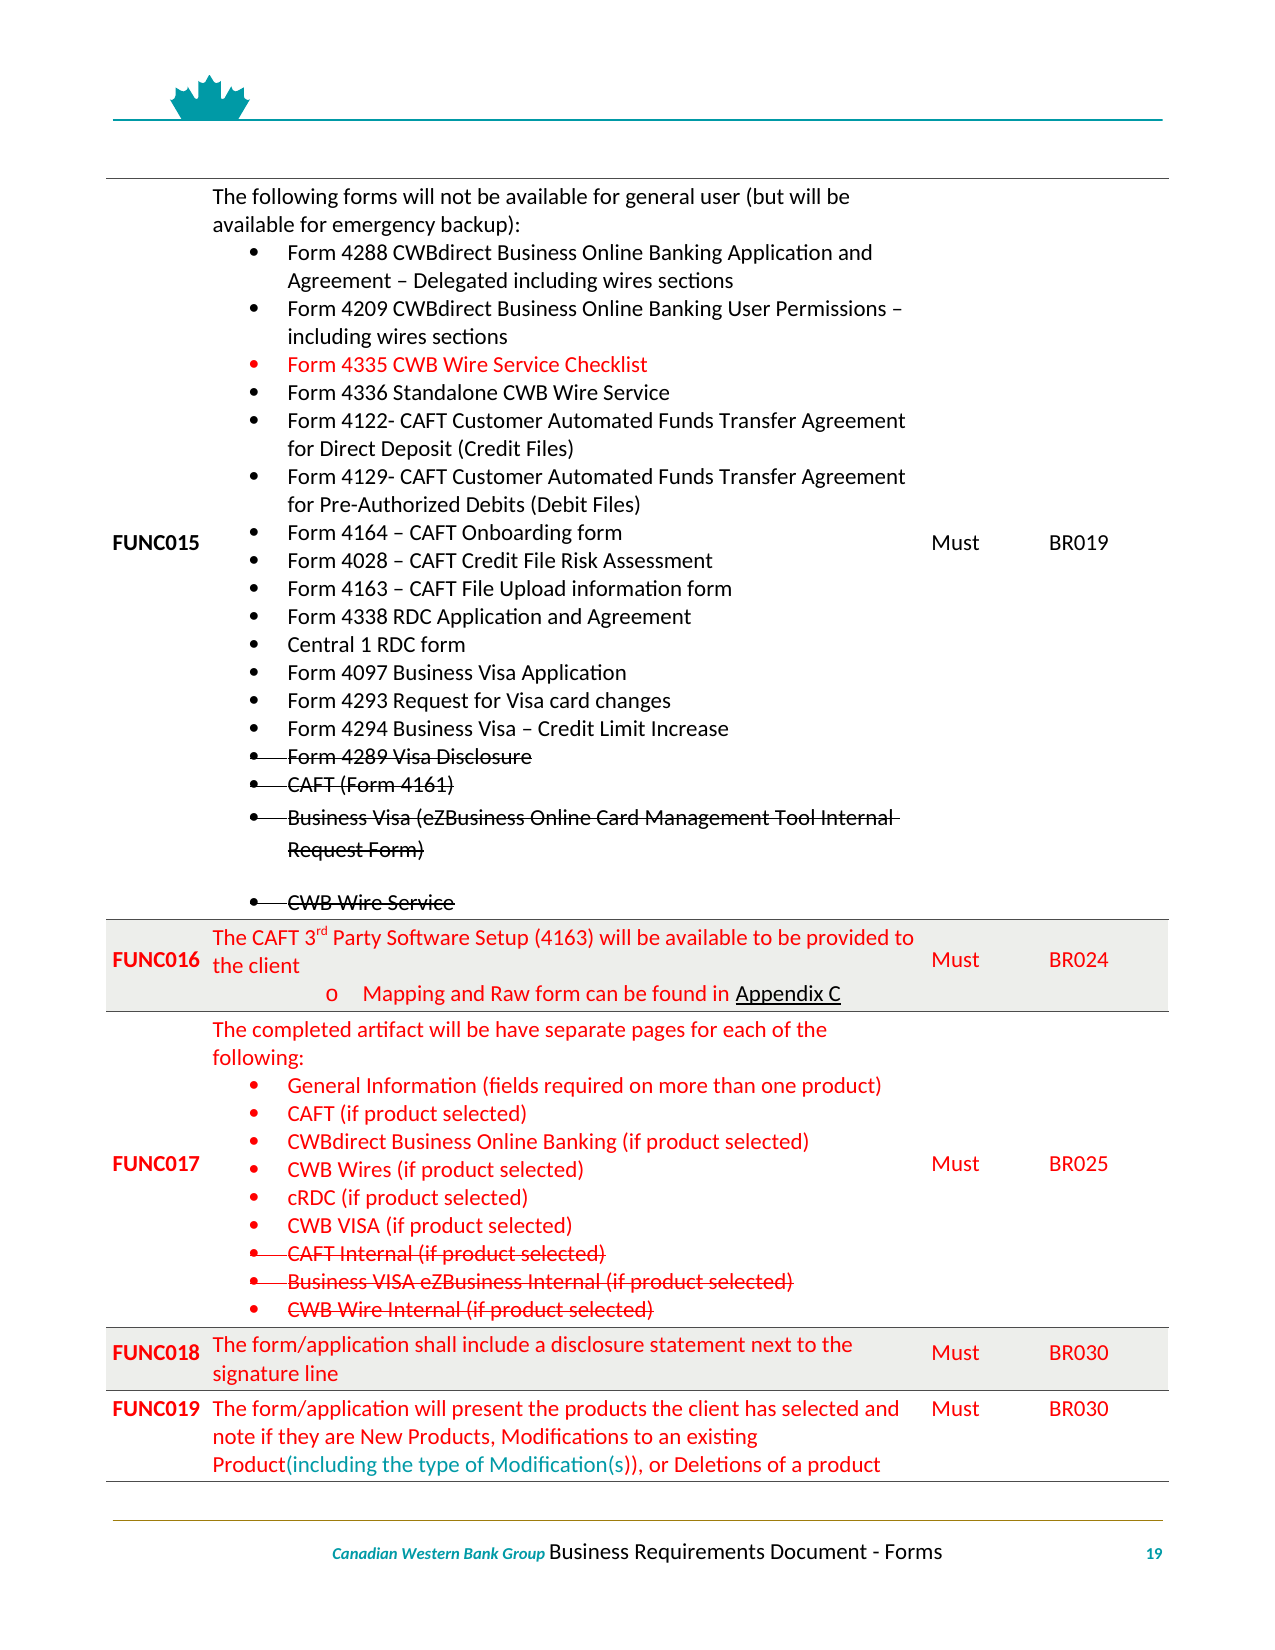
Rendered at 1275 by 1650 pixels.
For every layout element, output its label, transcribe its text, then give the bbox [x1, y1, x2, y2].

table_cell FUNC018 [106, 1328, 206, 1390]
table_cell Must [925, 920, 1043, 1011]
table_cell BR025 [1043, 1012, 1168, 1327]
table_cell The CAFT 3rd Party Software Setup (4163) will be available to be provided to the client Mapping and Raw form can be found in Appendix C [206, 920, 925, 1011]
table_cell The following forms will not be available for general user (but will be available for emergency backup): Form 4288 CWBdirect Business Online Banking Application and Agreement – Delegated including wires sections Form 4209 CWBdirect Business Online Banking User Permissions – including wires sections Form 4335 CWB Wire Service Checklist Form 4336 Standalone CWB Wire Service Form 4122- CAFT Customer Automated Funds Transfer Agreement for Direct Deposit (Credit Files) Form 4129- CAFT Customer Automated Funds Transfer Agreement for Pre-Authorized Debits (Debit Files) Form 4164 – CAFT Onboarding form Form 4028 – CAFT Credit File Risk Assessment Form 4163 – CAFT File Upload information form Form 4338 RDC Application and Agreement Central 1 RDC form Form 4097 Business Visa Application Form 4293 Request for Visa card changes Form 4294 Business Visa – Credit Limit Increase Form 4289 Visa Disclosure CAFT (Form 4161) Business Visa (eZBusiness Online Card Management Tool Internal Request Form) CWB Wire Service [206, 179, 925, 919]
table_cell FUNC019 [106, 1391, 206, 1481]
table_cell FUNC016 [106, 920, 206, 1011]
table_cell The form/application shall include a disclosure statement next to the signature line [206, 1328, 925, 1390]
table_cell BR030 [1043, 1391, 1168, 1481]
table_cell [206, 1391, 925, 1481]
table_cell The completed artifact will be have separate pages for each of the following: General Information (fields required on more than one product) CAFT (if product selected) CWBdirect Business Online Banking (if product selected) CWB Wires (if product selected) cRDC (if product selected) CWB VISA (if product selected) CAFT Internal (if product selected) Business VISA eZBusiness Internal (if product selected) CWB Wire Internal (if product selected) [206, 1012, 925, 1327]
table_cell Must [925, 1328, 1043, 1390]
table_cell FUNC017 [106, 1012, 206, 1327]
table_cell Must [925, 1391, 1043, 1481]
table_cell BR019 [1043, 179, 1168, 919]
table_cell Must [925, 179, 1043, 919]
table_cell BR024 [1043, 920, 1168, 1011]
table_cell FUNC015 [106, 179, 206, 919]
table_cell Must [925, 1012, 1043, 1327]
table_cell BR030 [1043, 1328, 1168, 1390]
